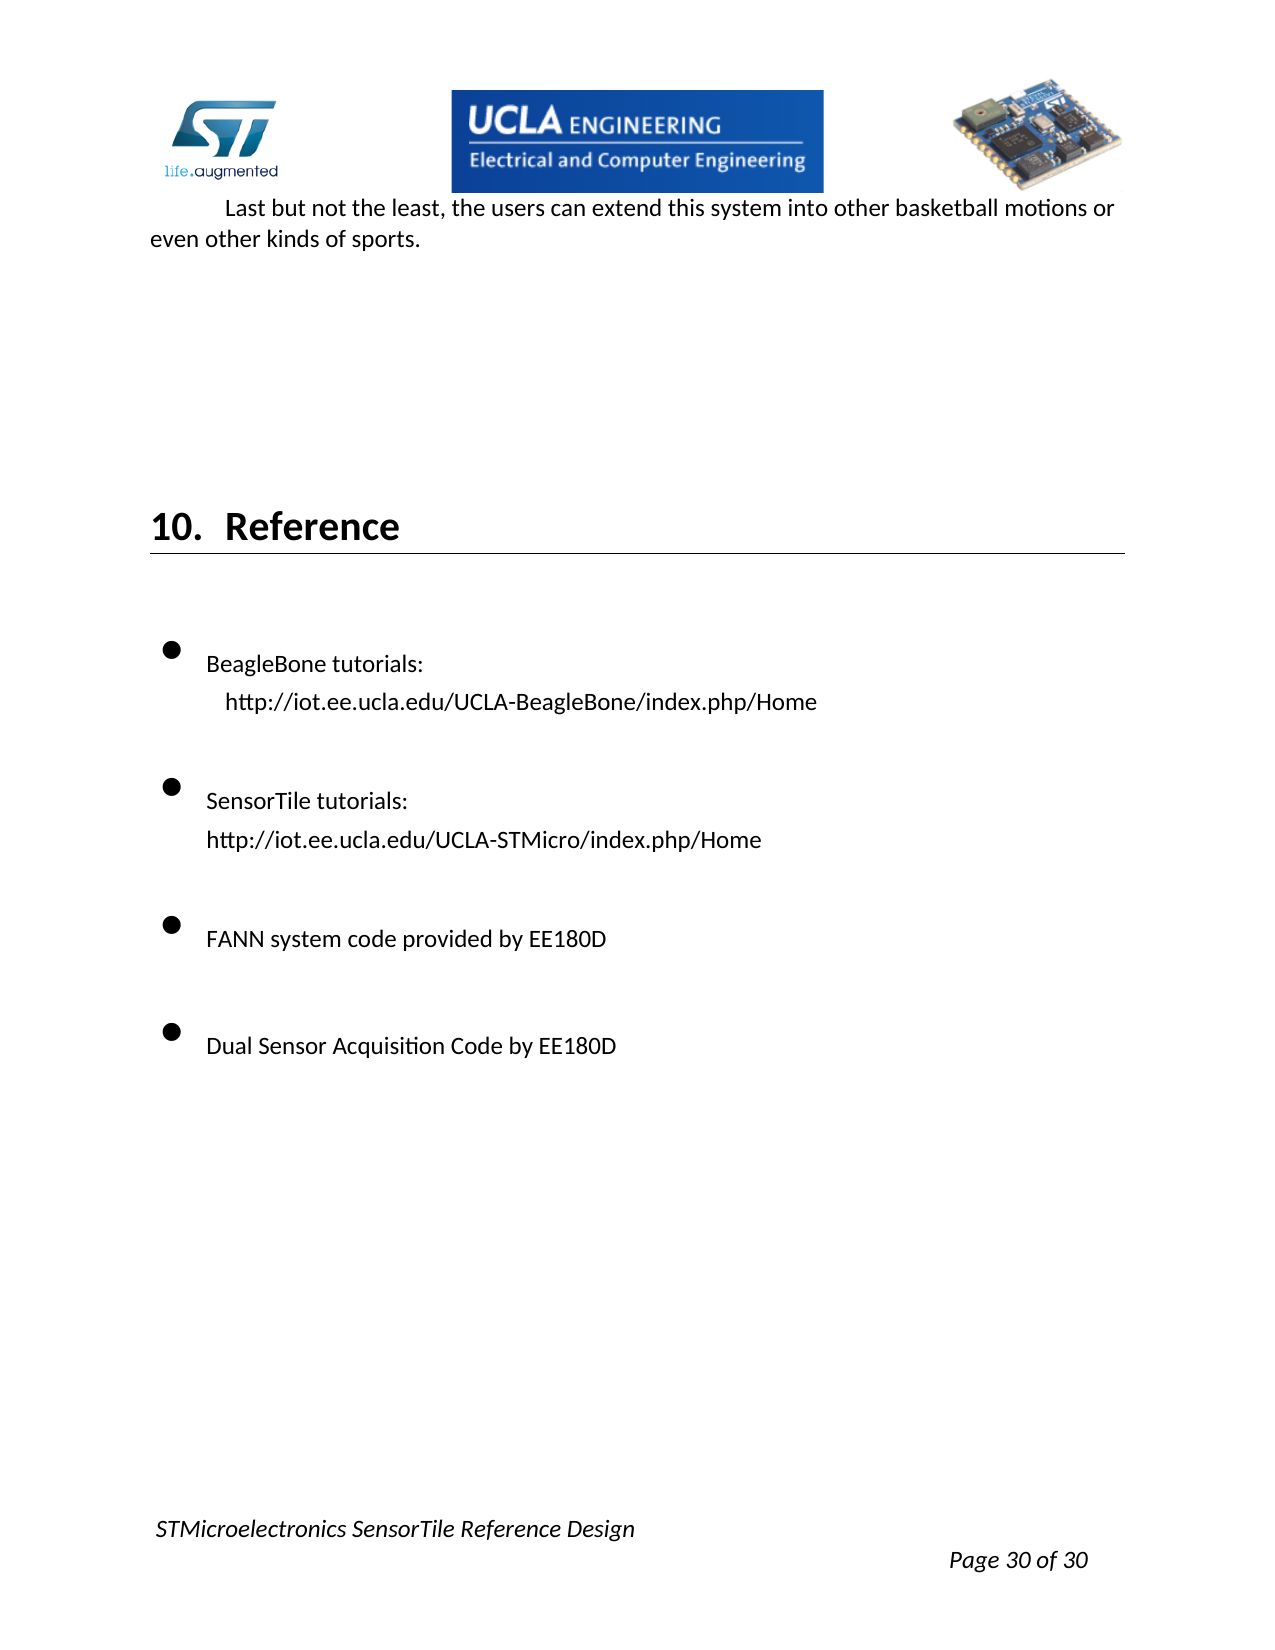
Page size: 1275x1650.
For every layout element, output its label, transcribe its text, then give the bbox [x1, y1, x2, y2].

picture [451, 90, 824, 193]
subtitle Reference [150, 500, 1125, 553]
list BeagleBone tutorials: [183, 609, 1125, 686]
text Last but not the least, the users can extend this system into other basketball motions or even other kinds of sports. [150, 193, 1125, 254]
picture [150, 83, 295, 193]
picture [949, 75, 1125, 193]
list Dual Sensor Acquisition Code by EE180D [183, 992, 1125, 1069]
list FANN system code provided by EE180D [183, 885, 1125, 992]
list SensorTile tutorials: http://iot.ee.ucla.edu/UCLA-STMicro/index.php/Home [183, 747, 1125, 854]
text http://iot.ee.ucla.edu/UCLA-BeagleBone/index.php/Home [150, 686, 1125, 747]
